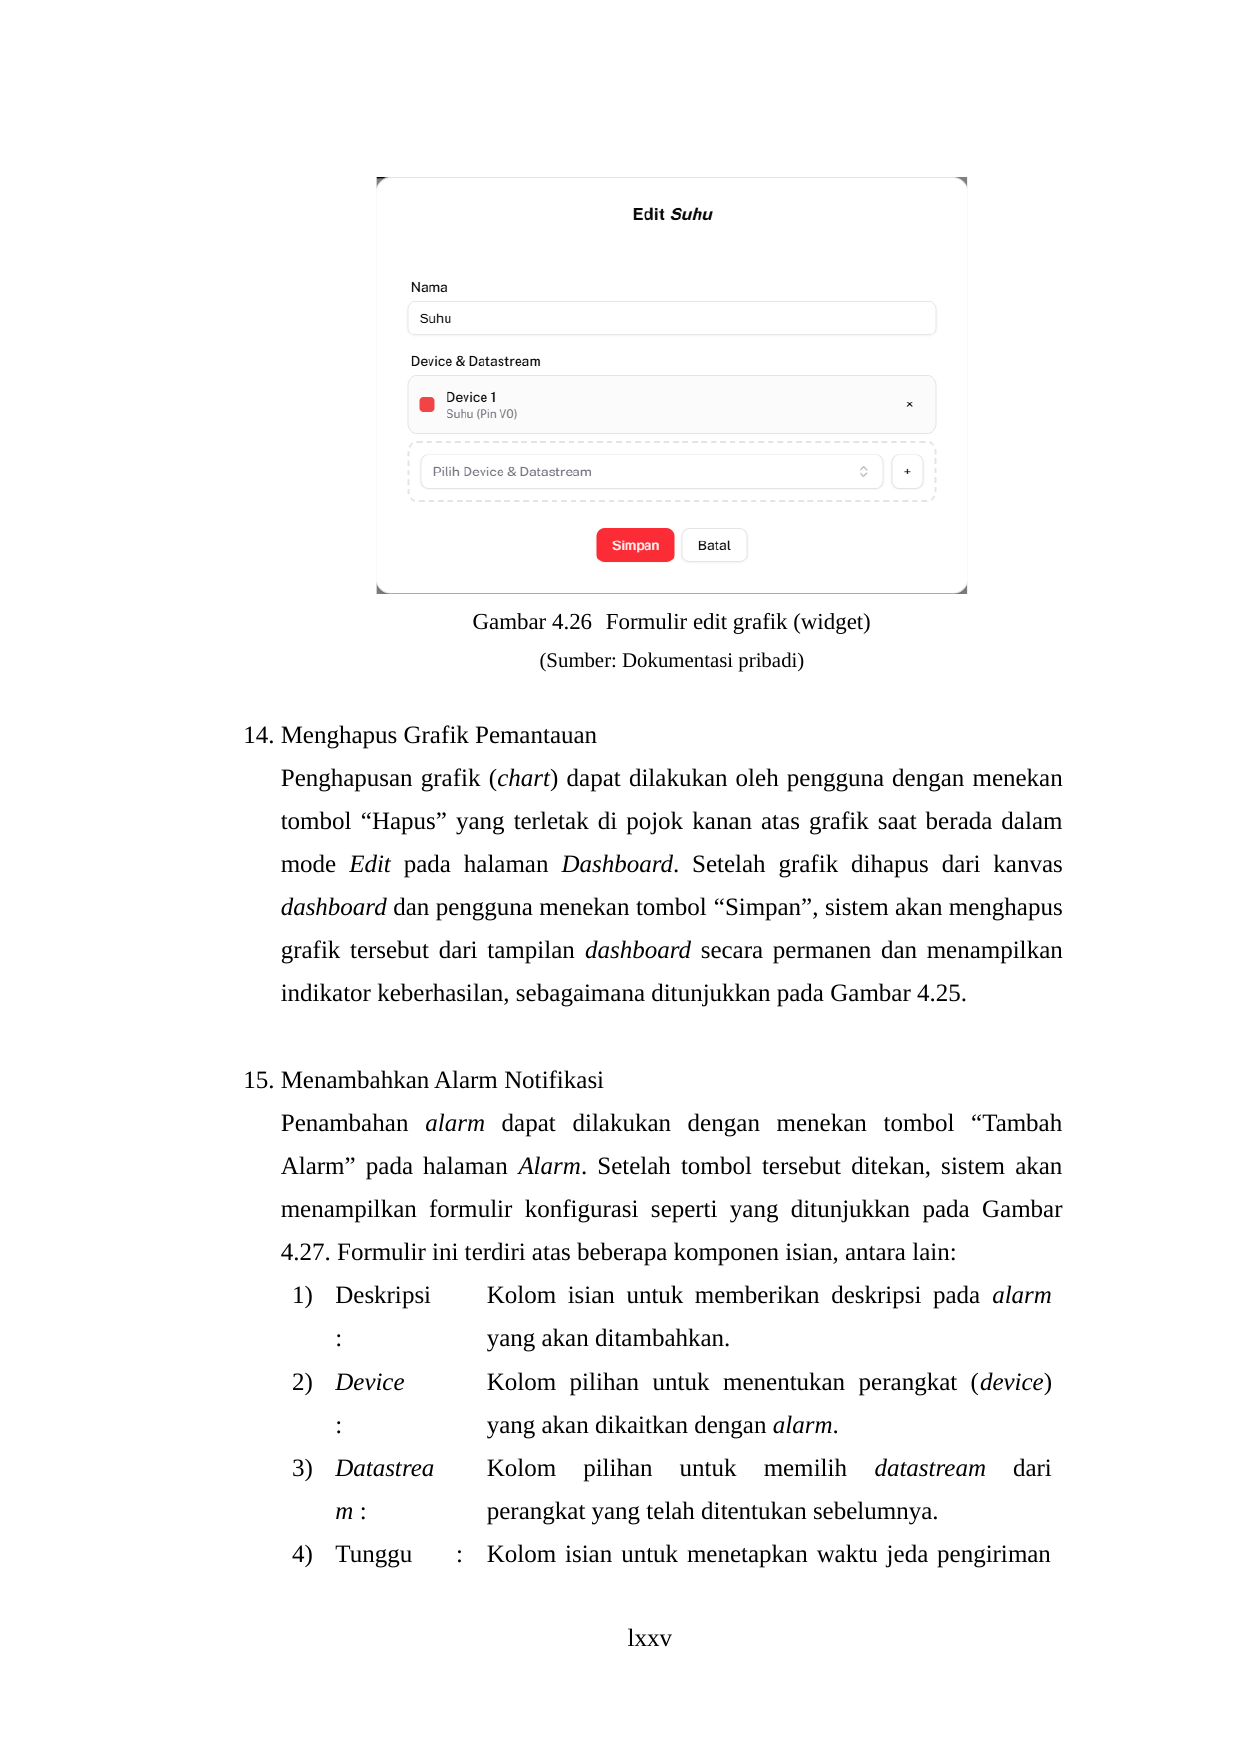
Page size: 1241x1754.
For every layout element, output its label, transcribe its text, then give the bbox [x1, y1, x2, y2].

table_cell Tunggu : [324, 1539, 475, 1568]
table_cell 4) [281, 1539, 324, 1568]
list Penghapusan grafik (chart) dapat dilakukan oleh pengguna dengan menekan tombol “Hapus” yang terletak di pojok kanan atas grafik saat berada dalam mode Edit pada halaman Dashboard. Setelah grafik dihapus dari kanvas dashboard dan pengguna menekan tombol “Simpan”, sistem akan menghapus grafik tersebut dari tampilan dashboard secara permanen dan menampilkan indikator keberhasilan, sebagaimana ditunjukkan pada Gambar 4.25. [281, 763, 1063, 1007]
table_cell 2) [281, 1367, 324, 1453]
table_header 1) [281, 1280, 324, 1367]
picture [376, 177, 968, 594]
table_cell Datastream : [324, 1453, 475, 1539]
list (Sumber: Dokumentasi pribadi) [281, 648, 1063, 672]
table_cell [475, 1539, 1063, 1568]
list Penambahan alarm dapat dilakukan dengan menekan tombol “Tambah Alarm” pada halaman Alarm. Setelah tombol tersebut ditekan, sistem akan menampilkan formulir konfigurasi seperti yang ditunjukkan pada Gambar 4.27. Formulir ini terdiri atas beberapa komponen isian, antara lain: [281, 1108, 1063, 1266]
list Menghapus Grafik Pemantauan [243, 720, 1063, 748]
table_cell 3) [281, 1453, 324, 1539]
list Menambahkan Alarm Notifikasi [243, 1065, 1063, 1093]
table_header Kolom isian untuk memberikan deskripsi pada alarm yang akan ditambahkan. [475, 1280, 1063, 1367]
table_cell Kolom pilihan untuk memilih datastream dari perangkat yang telah ditentukan sebelumnya. [475, 1453, 1063, 1539]
text Formulir edit grafik (widget) [281, 608, 1063, 634]
table_cell Device : [324, 1367, 475, 1453]
table_header Deskripsi : [324, 1280, 475, 1367]
table_cell Kolom pilihan untuk menentukan perangkat (device) yang akan dikaitkan dengan alarm. [475, 1367, 1063, 1453]
